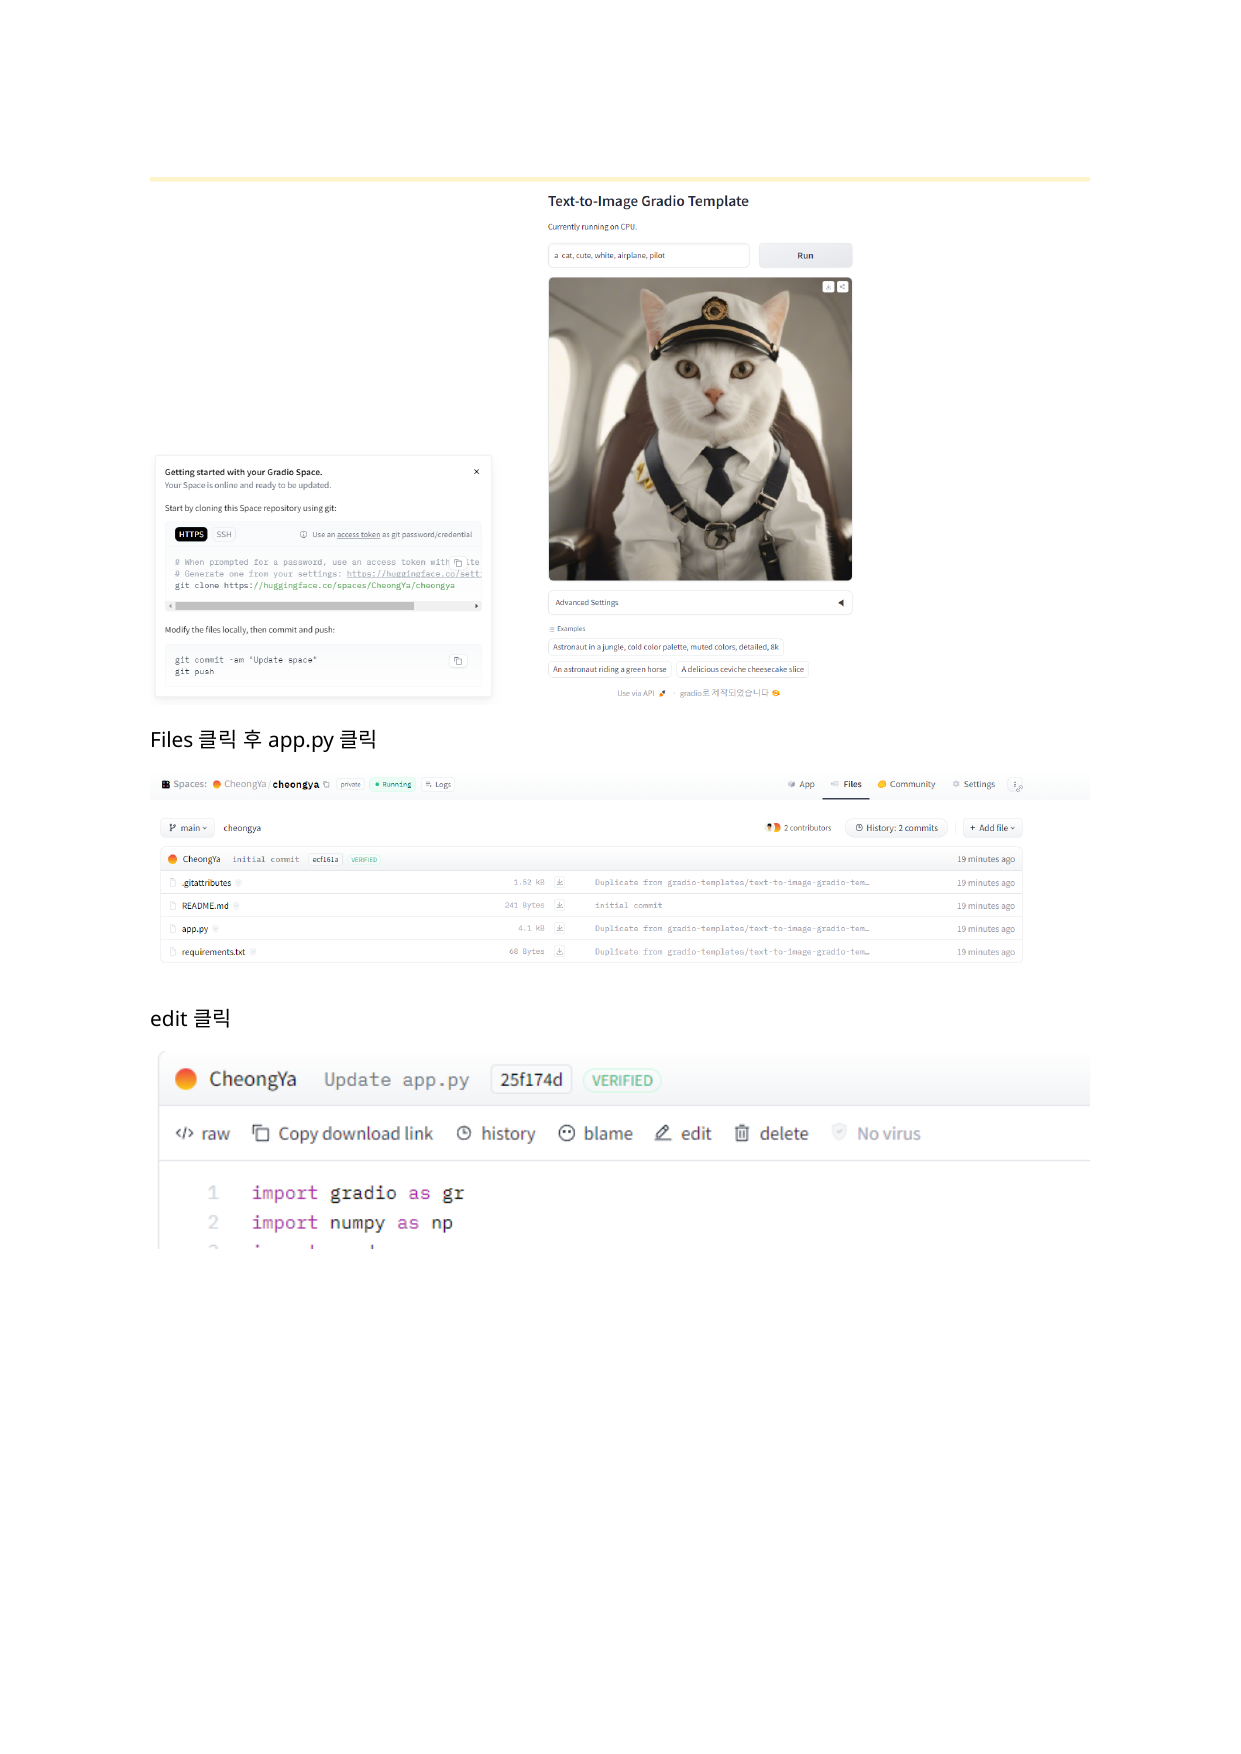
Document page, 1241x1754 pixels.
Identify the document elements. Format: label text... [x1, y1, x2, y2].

picture [150, 772, 1091, 984]
text edit 클릭 [150, 1002, 1090, 1033]
text Files 클릭 후 app.py 클릭 [150, 723, 1090, 754]
picture [150, 1051, 1091, 1249]
picture [150, 177, 1091, 705]
